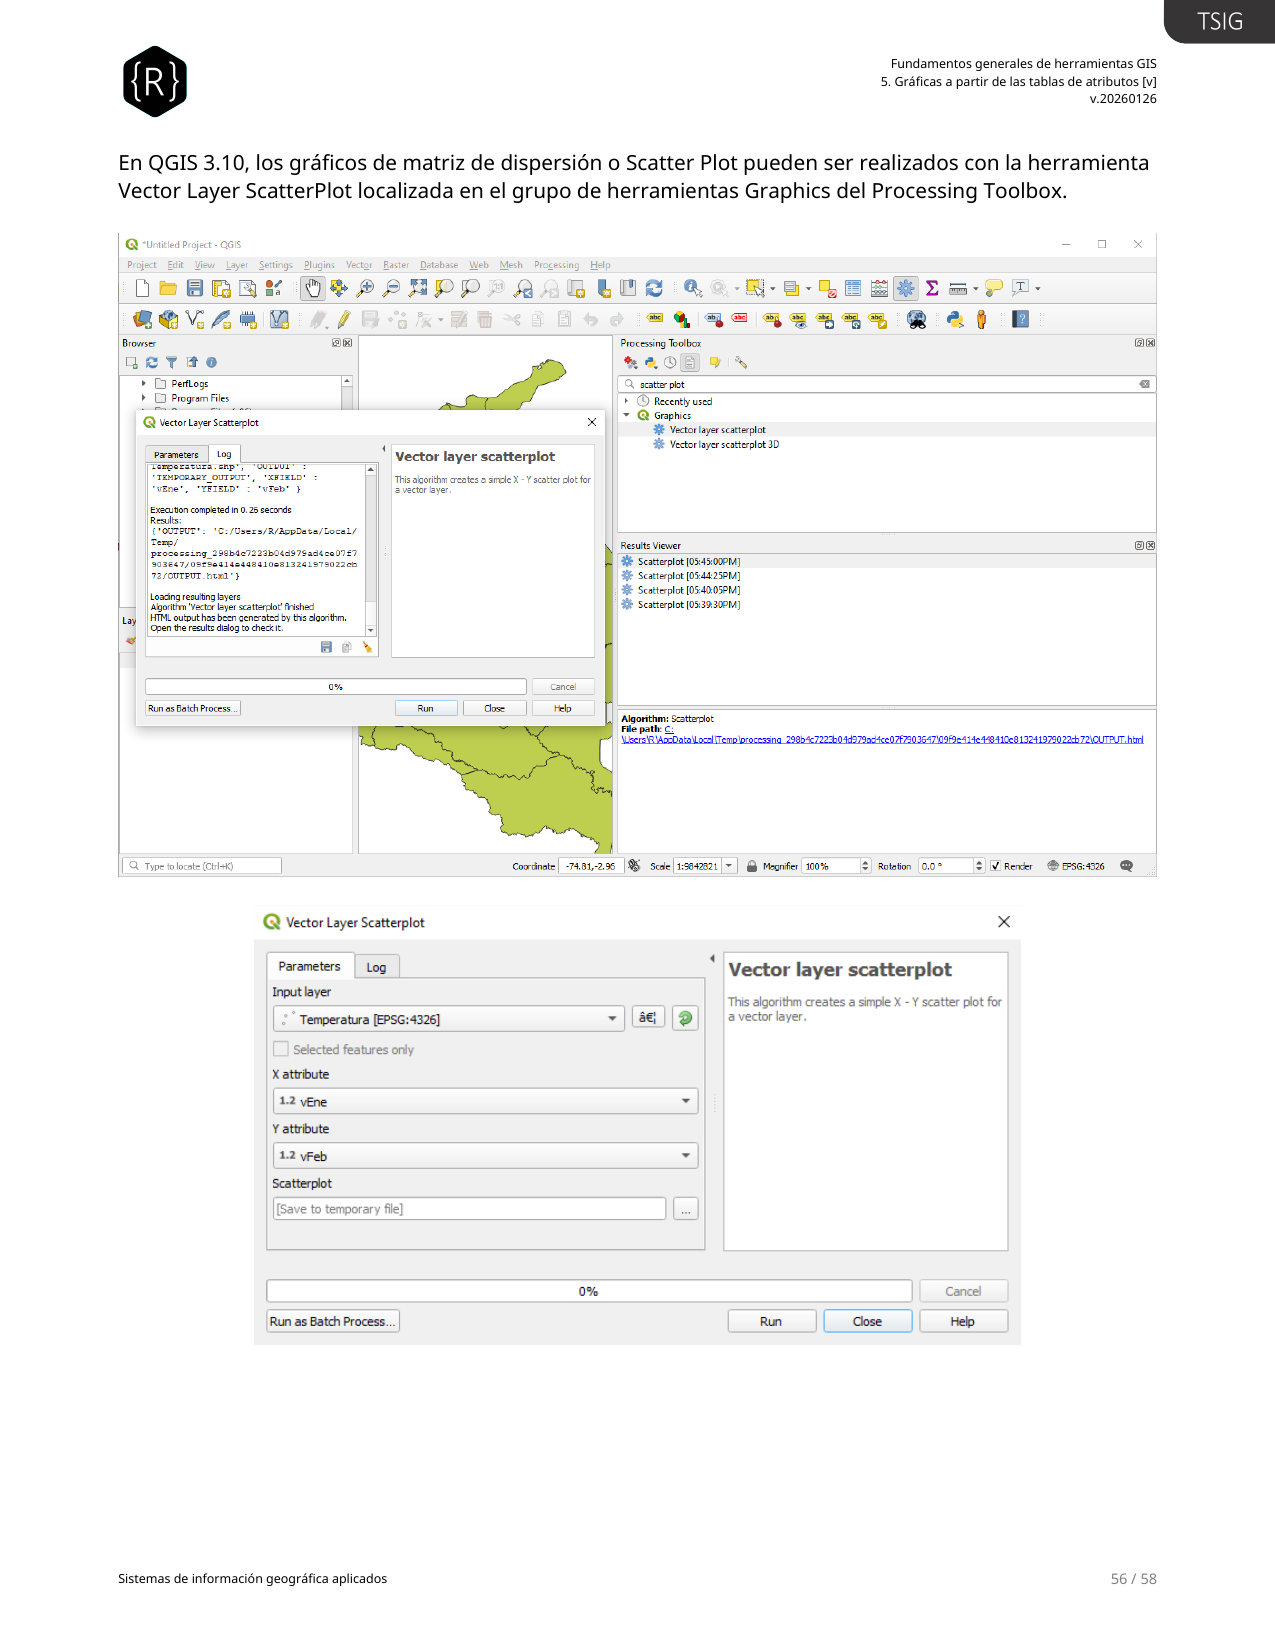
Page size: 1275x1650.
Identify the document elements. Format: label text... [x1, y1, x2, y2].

picture [118, 44, 192, 119]
picture [118, 233, 1157, 877]
picture [253, 905, 1022, 1346]
text En QGIS 3.10, los gráficos de matriz de dispersión o Scatter Plot pueden ser realizados con la herramienta Vector Layer ScatterPlot localizada en el grupo de herramientas Graphics del Processing Toolbox. [118, 148, 1157, 204]
picture [1163, 0, 1275, 44]
